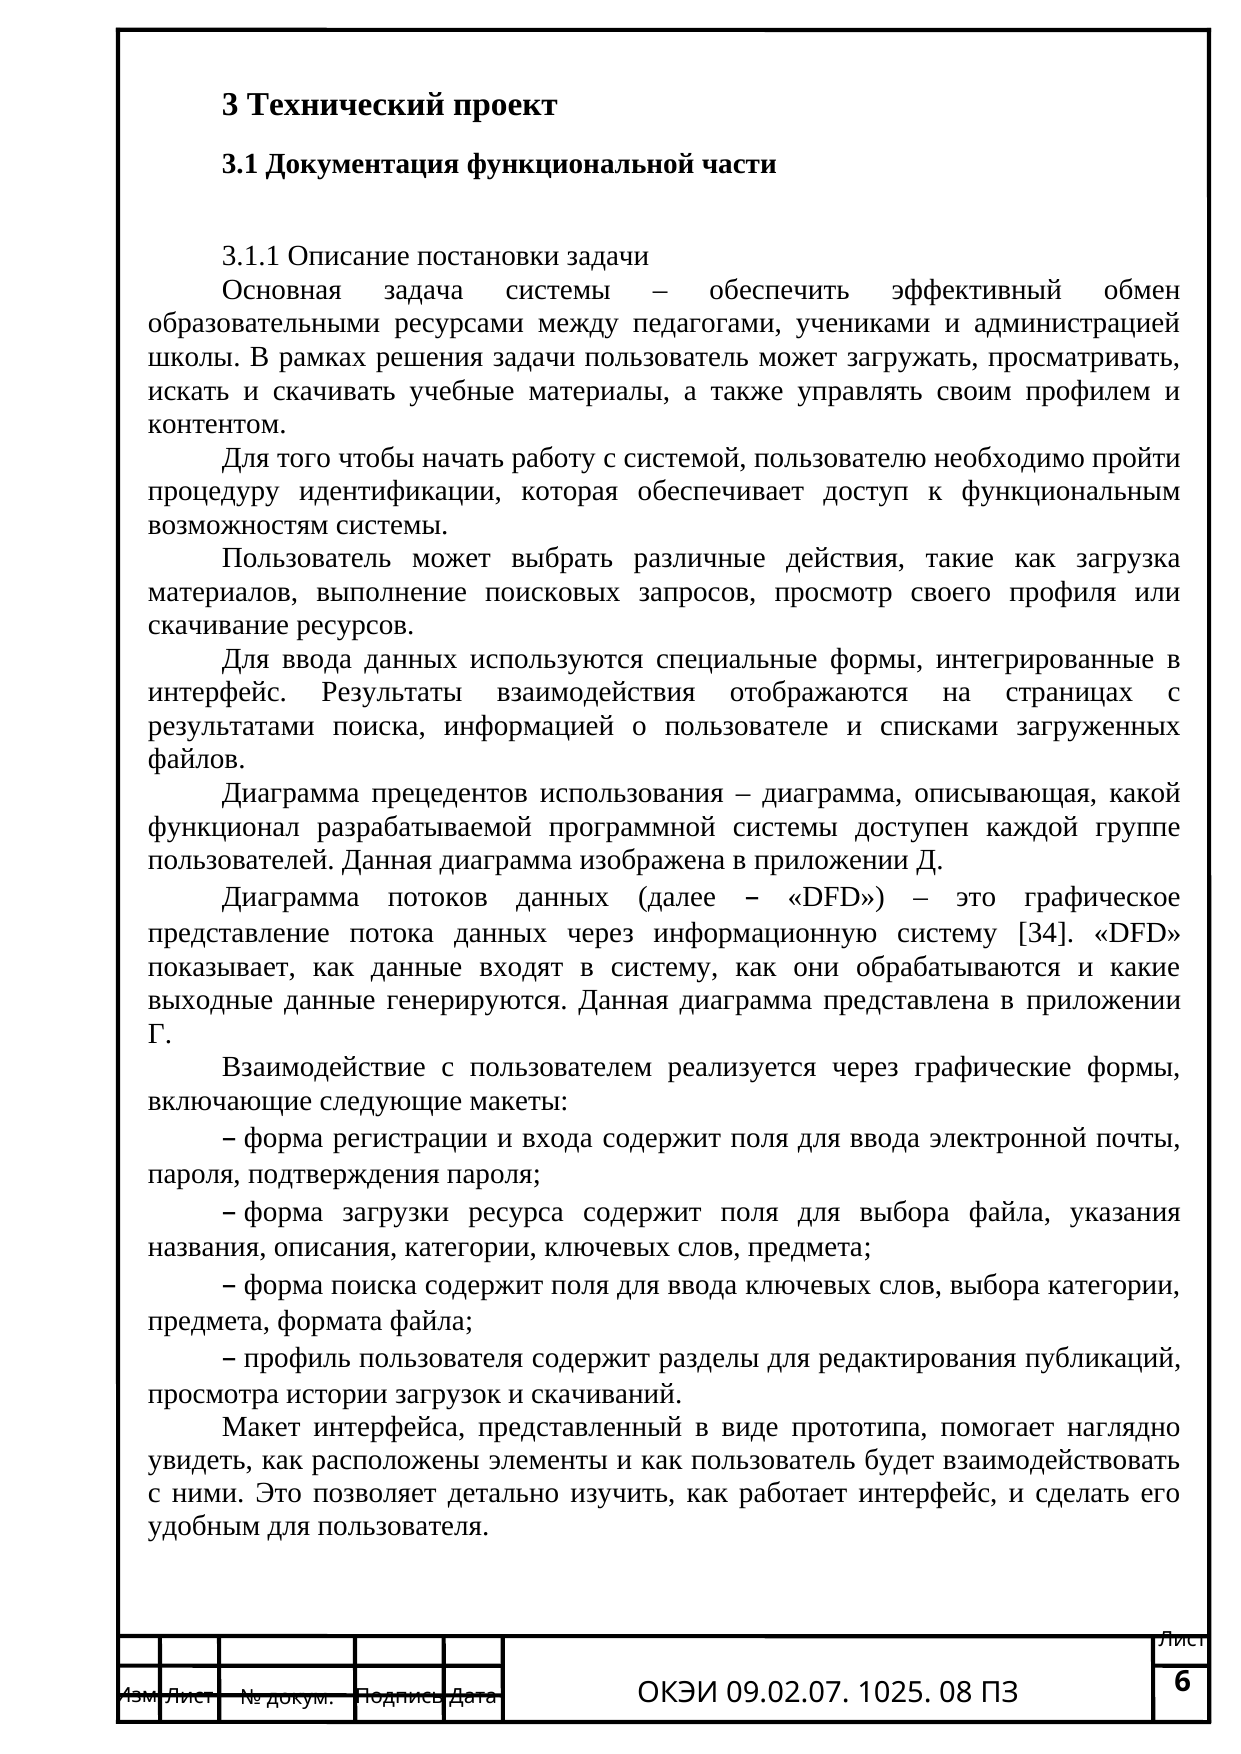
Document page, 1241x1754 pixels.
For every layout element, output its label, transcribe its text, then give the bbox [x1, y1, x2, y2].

subtitle 3.1.1 Описание постановки задачи [148, 238, 1181, 272]
text 3.1 Документация функциональной части [148, 146, 1181, 179]
text Макет интерфейса, представленный в виде прототипа, помогает наглядно увидеть, как расположены элементы и как пользователь будет взаимодействовать с ними. Это позволяет детально изучить, как работает интерфейс, и сделать его удобным для пользователя. [148, 1409, 1181, 1542]
text Диаграмма потоков данных (далее – «DFD») – это графическое представление потока данных через информационную систему [34]. «DFD» показывает, как данные входят в систему, как они обрабатываются и какие выходные данные генерируются. Данная диаграмма представлена в приложении Г. [148, 876, 1181, 1049]
text Для ввода данных используются специальные формы, интегрированные в интерфейс. Результаты взаимодействия отображаются на страницах с результатами поиска, информацией о пользователе и списками загруженных файлов. [148, 641, 1181, 775]
text Диаграмма прецедентов использования – диаграмма, описывающая, какой функционал разрабатываемой программной системы доступен каждой группе пользователей. Данная диаграмма изображена в приложении Д. [148, 775, 1181, 876]
text Пользователь может выбрать различные действия, такие как загрузка материалов, выполнение поисковых запросов, просмотр своего профиля или скачивание ресурсов. [148, 540, 1181, 641]
text форма поиска содержит поля для ввода ключевых слов, выбора категории, предмета, формата файла; [148, 1263, 1181, 1336]
text профиль пользователя содержит разделы для редактирования публикаций, просмотра истории загрузок и скачиваний. [148, 1336, 1181, 1409]
text форма загрузки ресурса содержит поля для выбора файла, указания названия, описания, категории, ключевых слов, предмета; [148, 1190, 1181, 1263]
text форма регистрации и входа содержит поля для ввода электронной почты, пароля, подтверждения пароля; [148, 1117, 1181, 1190]
text Основная задача системы – обеспечить эффективный обмен образовательными ресурсами между педагогами, учениками и администрацией школы. В рамках решения задачи пользователь может загружать, просматривать, искать и скачивать учебные материалы, а также управлять своим профилем и контентом. [148, 272, 1181, 440]
text Для того чтобы начать работу с системой, пользователю необходимо пройти процедуру идентификации, которая обеспечивает доступ к функциональным возможностям системы. [148, 440, 1181, 540]
text 3 Технический проект [148, 84, 1181, 122]
text Взаимодействие с пользователем реализуется через графические формы, включающие следующие макеты: [148, 1049, 1181, 1117]
